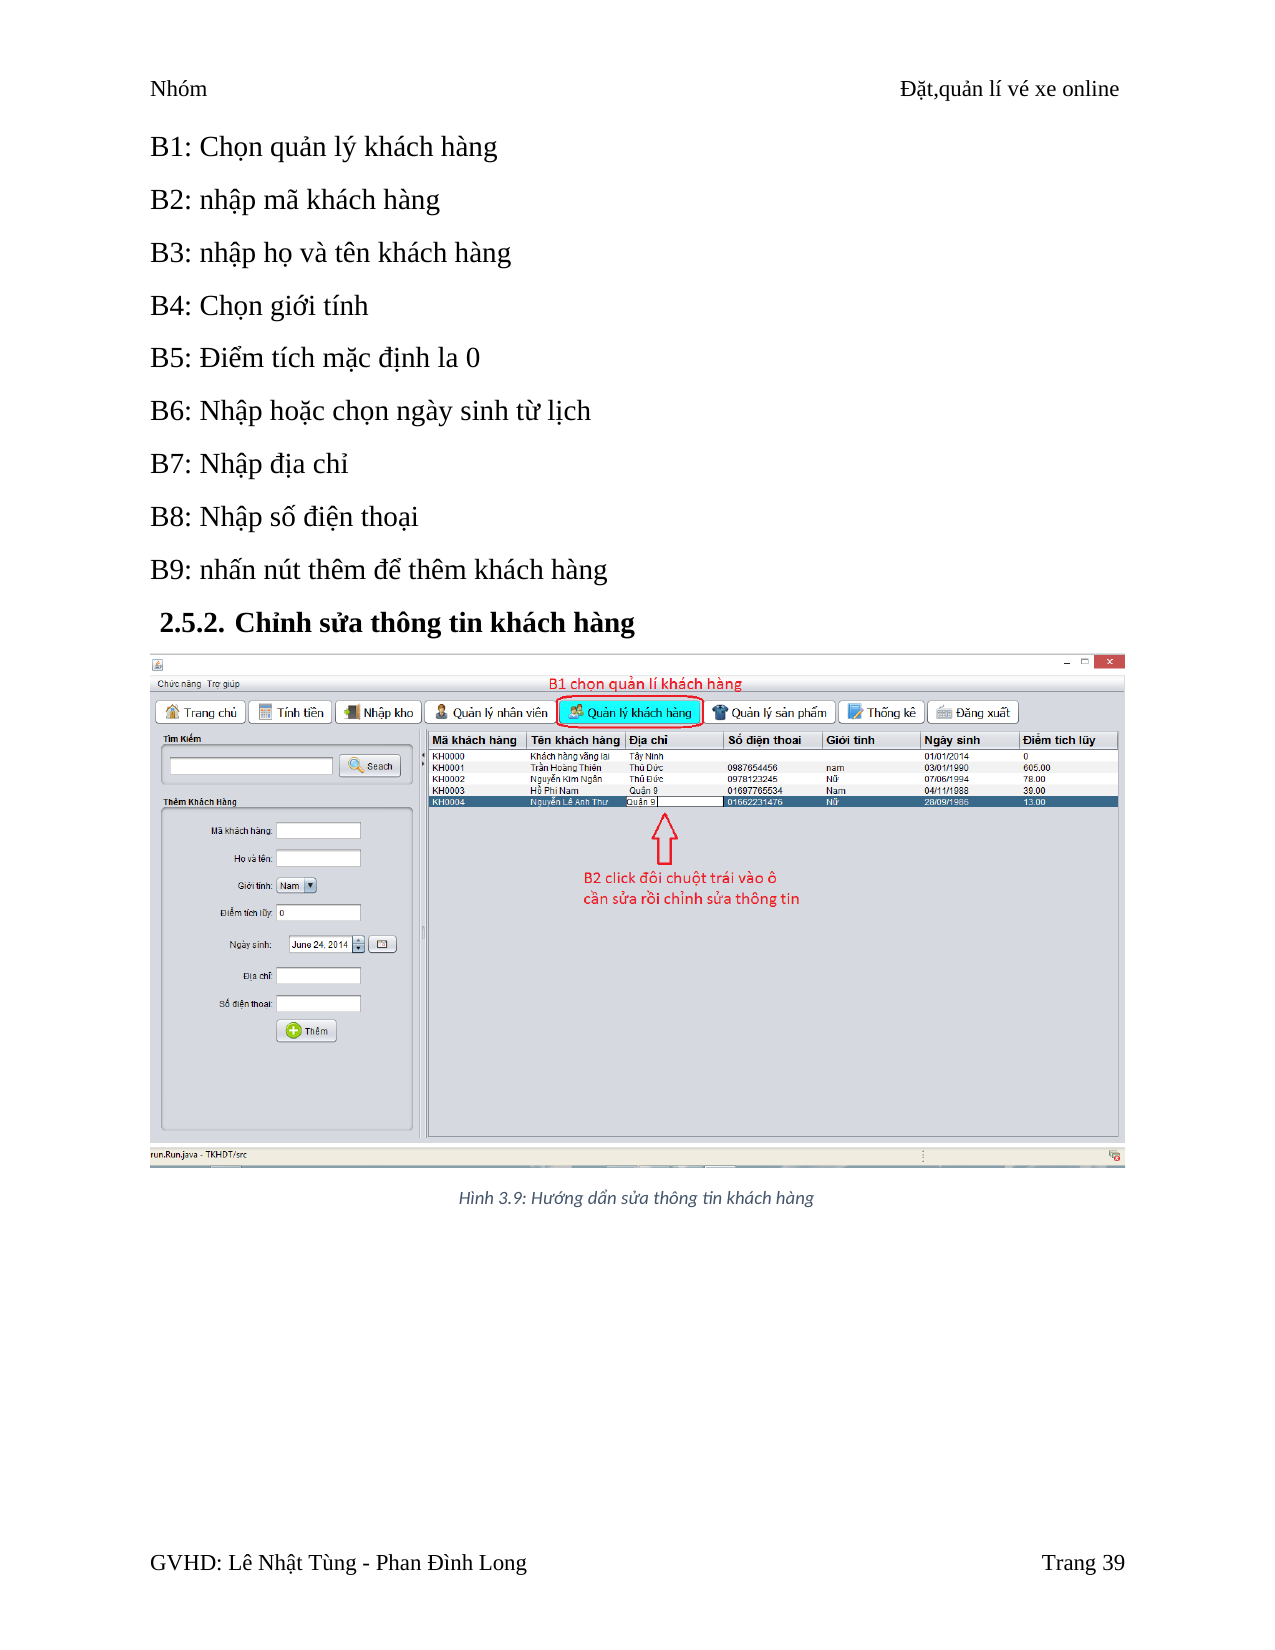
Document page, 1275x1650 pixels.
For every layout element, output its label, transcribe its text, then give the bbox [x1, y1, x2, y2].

text Hình 3.9: Hướng dẩn sửa thông tin khách hàng [150, 1186, 1125, 1209]
text B1: Chọn quản lý khách hàng [150, 129, 1125, 163]
text B3: nhập họ và tên khách hàng [150, 235, 1125, 268]
text B9: nhấn nút thêm để thêm khách hàng [150, 552, 1125, 585]
text B4: Chọn giới tính [150, 288, 1125, 321]
text B5: Điểm tích mặc định la 0 [150, 341, 1125, 374]
text B2: nhập mã khách hàng [150, 182, 1125, 216]
text B8: Nhập số điện thoại [150, 499, 1125, 533]
picture [150, 653, 1125, 1168]
text B6: Nhập hoặc chọn ngày sinh từ lịch [150, 393, 1125, 427]
text B7: Nhập địa chỉ [150, 446, 1125, 480]
subtitle Chỉnh sửa thông tin khách hàng [159, 605, 1125, 638]
